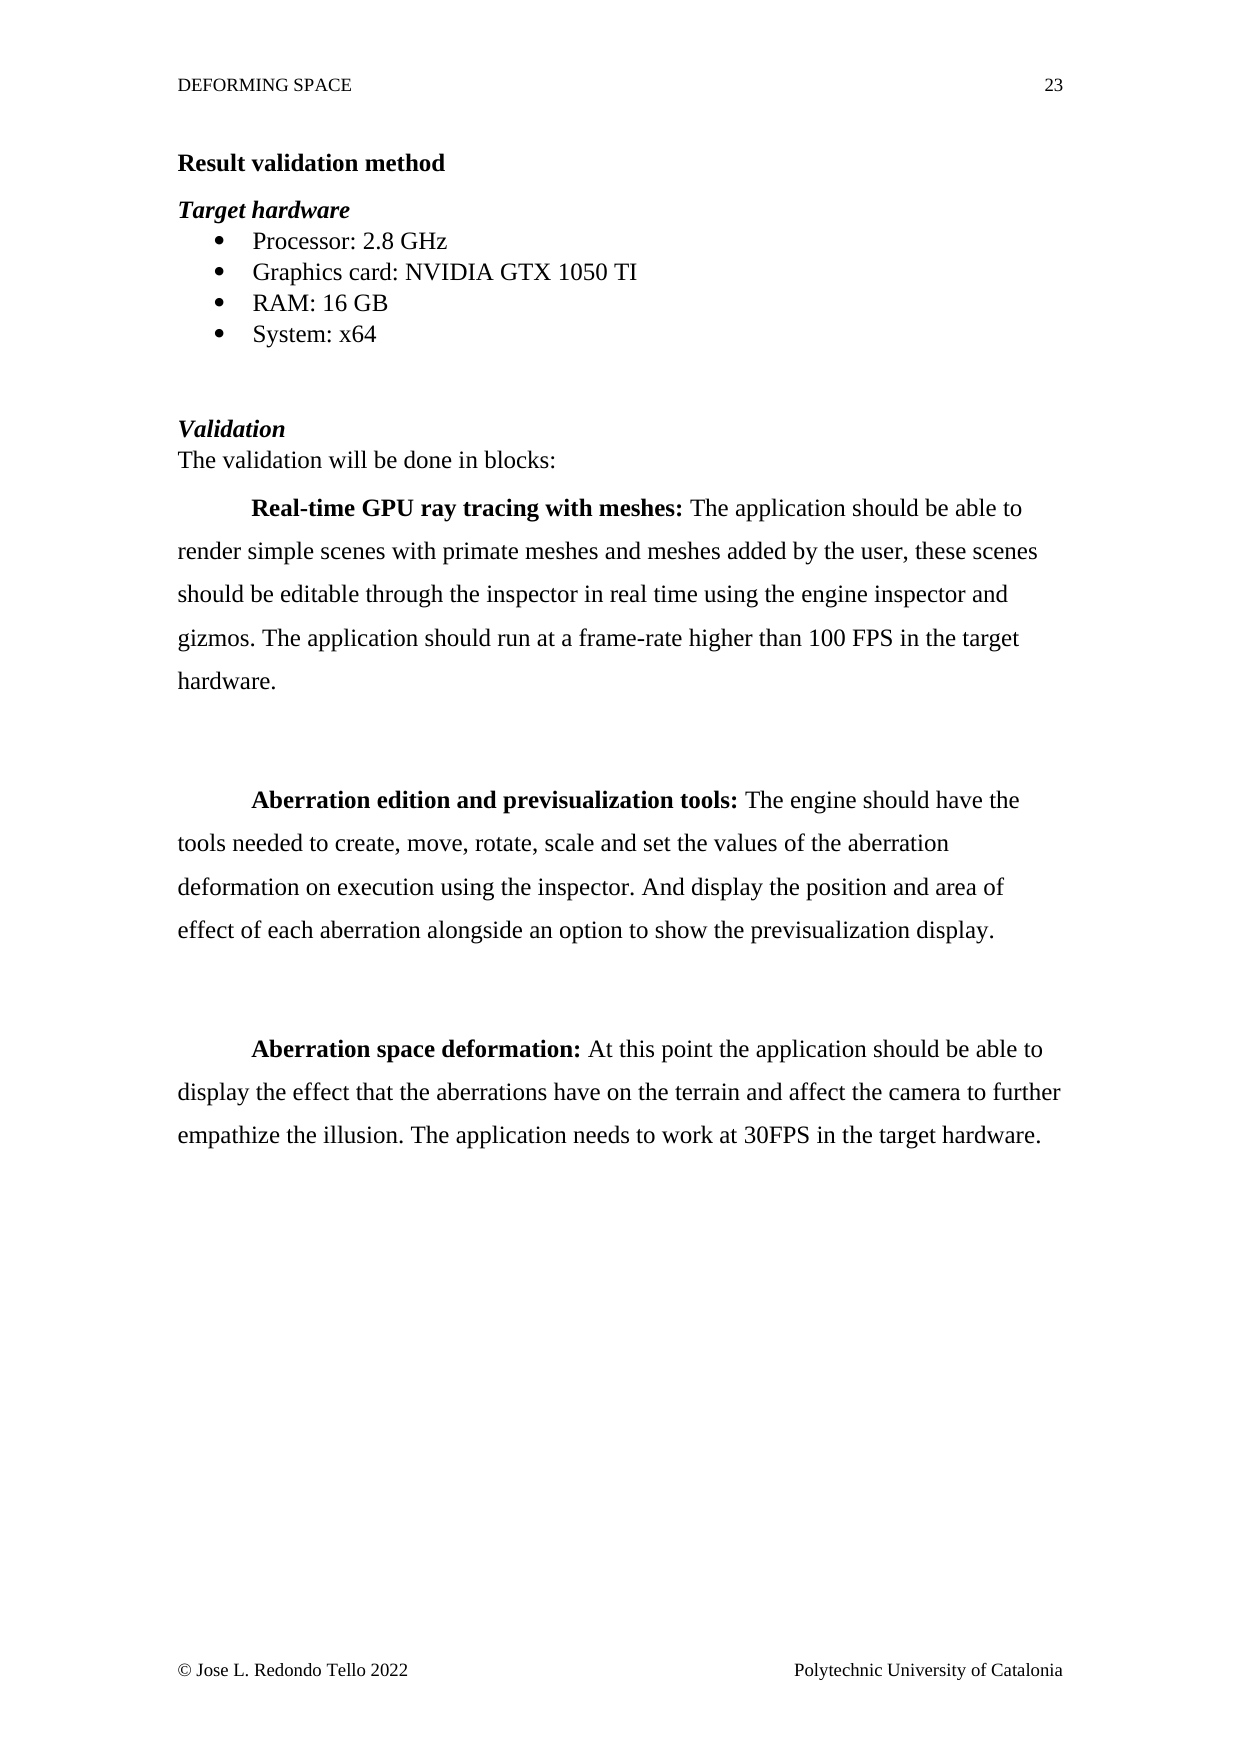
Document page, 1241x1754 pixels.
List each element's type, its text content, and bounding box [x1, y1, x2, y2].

subtitle Validation [177, 414, 1063, 443]
text Aberration edition and previsualization tools: The engine should have the tools needed to create, move, rotate, scale and set the values of the aberration deformation on execution using the inspector. And display the position and area of effect of each aberration alongside an option to show the previsualization display. [177, 785, 1063, 943]
subtitle Target hardware [177, 195, 1063, 224]
list Graphics card: NVIDIA GTX 1050 TI [215, 257, 1063, 286]
text The validation will be done in blocks: [177, 446, 1063, 474]
text Aberration space deformation: At this point the application should be able to display the effect that the aberrations have on the terrain and affect the camera to further empathize the illusion. The application needs to work at 30FPS in the target hardware. [177, 1034, 1063, 1149]
list System: x64 [215, 319, 1063, 348]
list RAM: 16 GB [215, 288, 1063, 317]
list Processor: 2.8 GHz [215, 226, 1063, 255]
text Real-time GPU ray tracing with meshes: The application should be able to render simple scenes with primate meshes and meshes added by the user, these scenes should be editable through the inspector in real time using the engine inspector and gizmos. The application should run at a frame-rate higher than 100 FPS in the target hardware. [177, 493, 1063, 694]
subtitle Result validation method [177, 148, 1063, 176]
